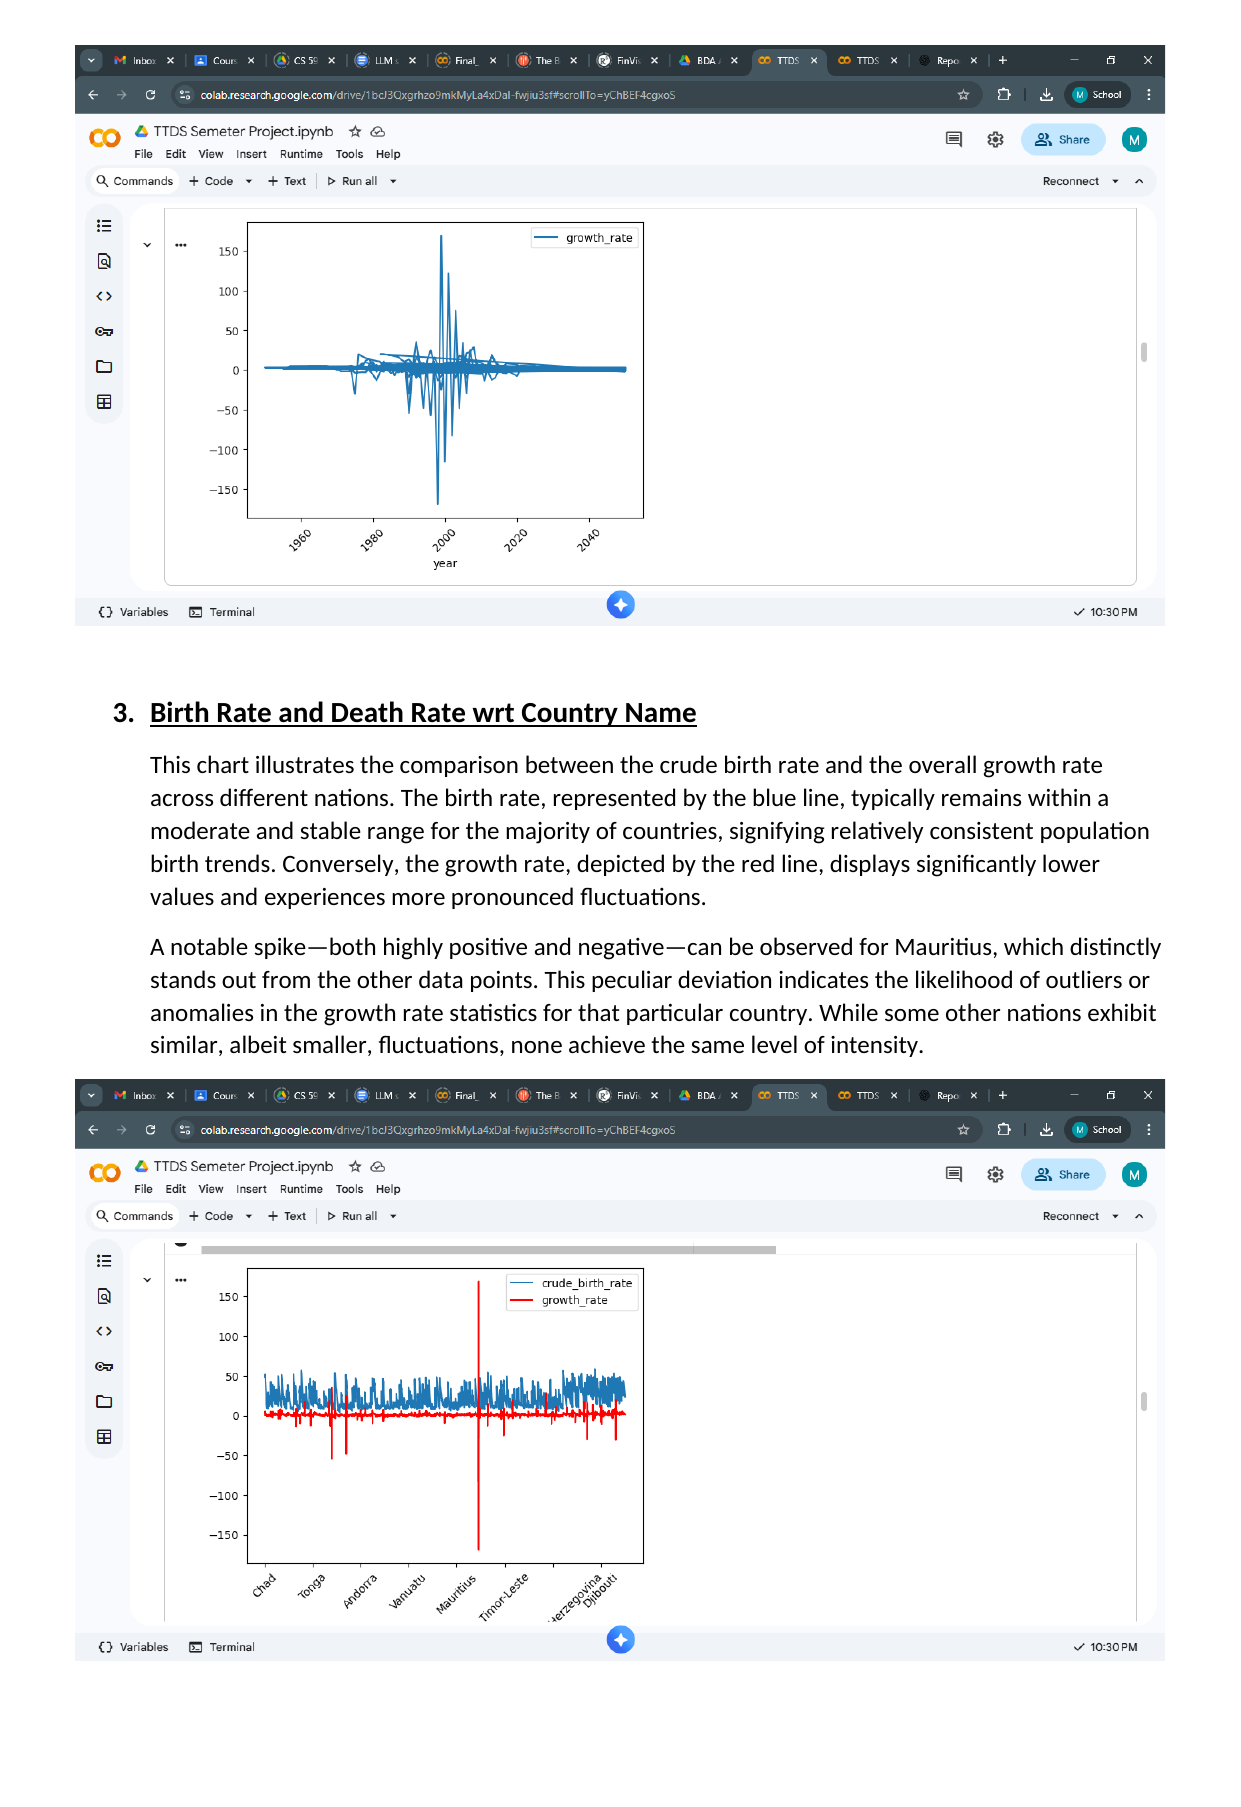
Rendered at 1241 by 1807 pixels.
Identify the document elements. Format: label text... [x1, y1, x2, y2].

text This chart illustrates the comparison between the crude birth rate and the overall growth rate across different nations. The birth rate, represented by the blue line, typically remains within a moderate and stable range for the majority of countries, signifying relatively consistent population birth trends. Conversely, the growth rate, depicted by the red line, displays significantly lower values and experiences more pronounced fluctuations. [150, 749, 1165, 912]
text A notable spike—both highly positive and negative—can be observed for Mauritius, which distinctly stands out from the other data points. This peculiar deviation indicates the likelihood of outliers or anomalies in the growth rate statistics for that particular country. While some other nations exhibit similar, albeit smaller, fluctuations, none achieve the same level of intensity. [150, 931, 1165, 1060]
picture [75, 1079, 1166, 1661]
list Birth Rate and Death Rate wrt Country Name [112, 694, 1165, 730]
picture [75, 45, 1166, 626]
